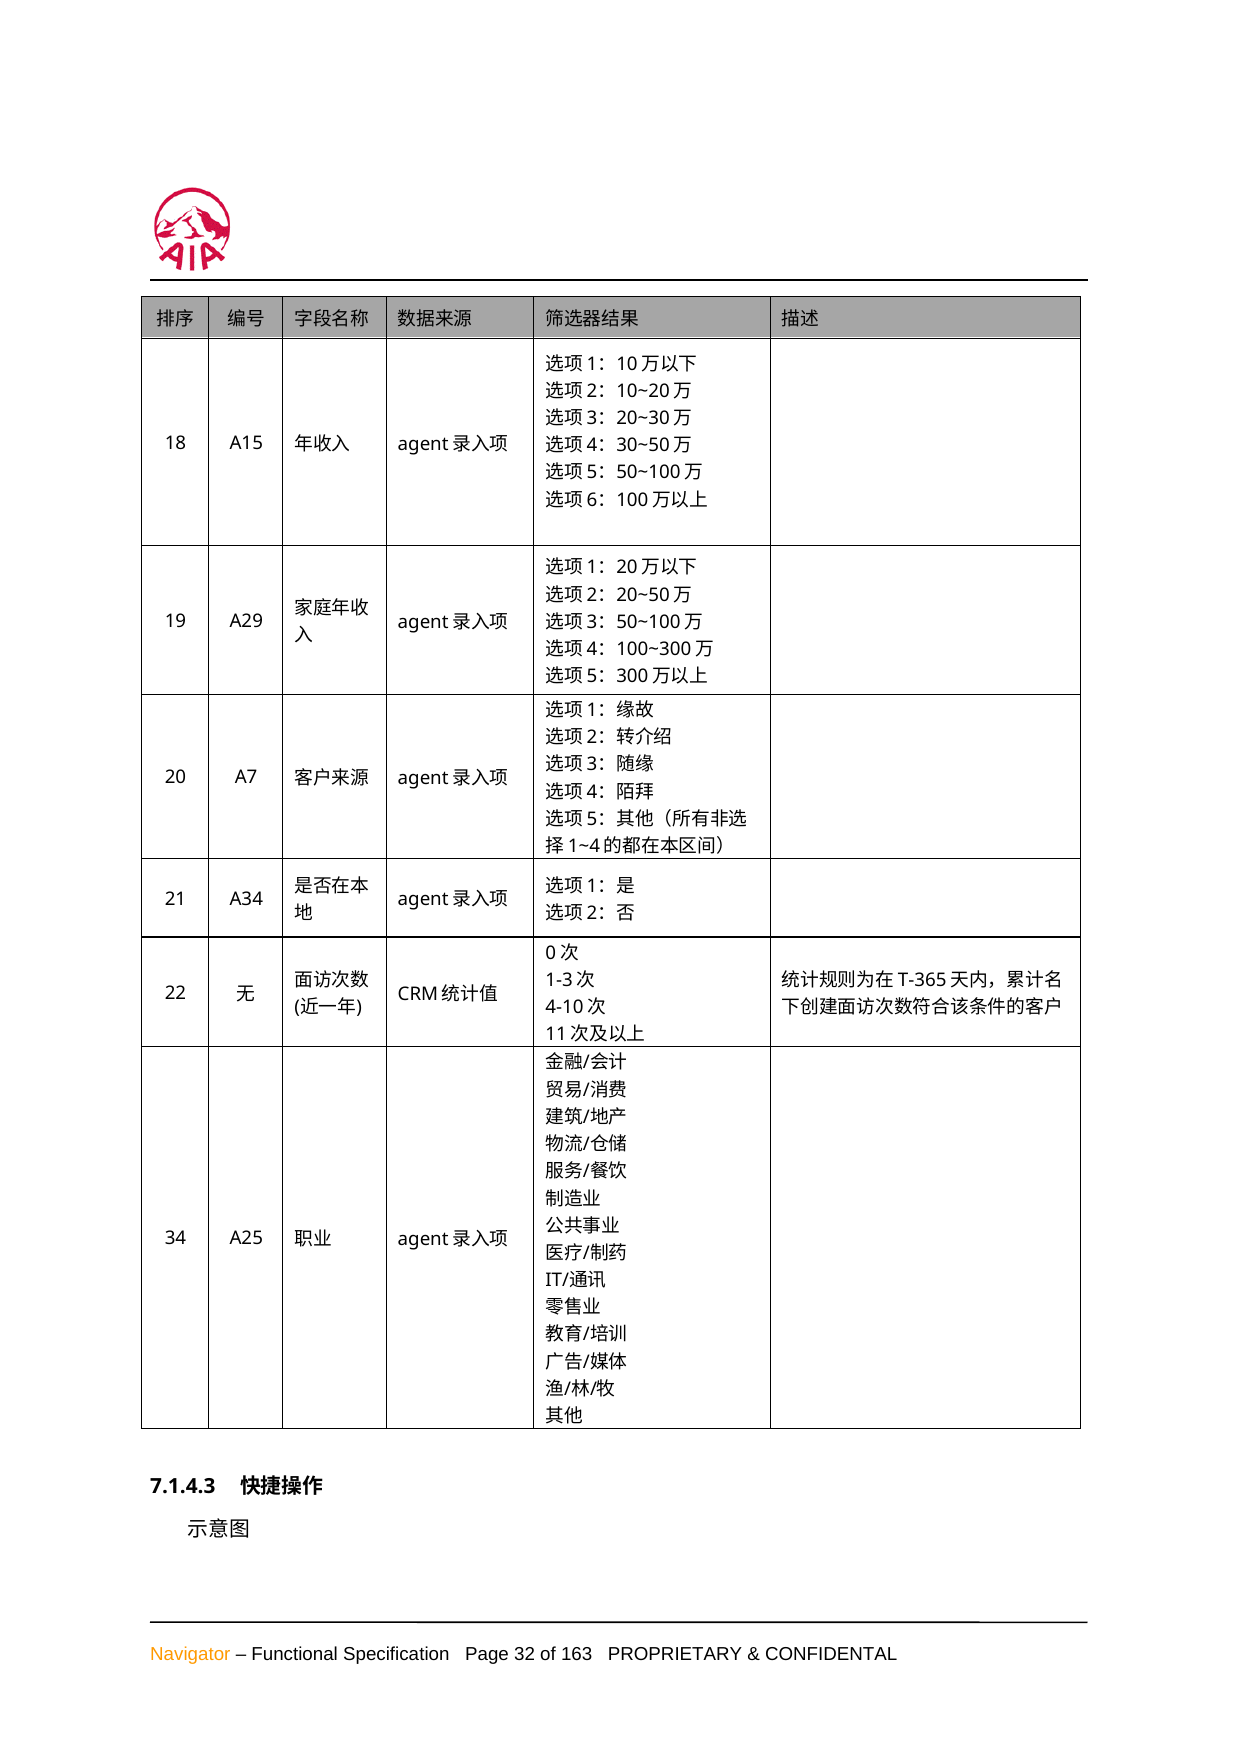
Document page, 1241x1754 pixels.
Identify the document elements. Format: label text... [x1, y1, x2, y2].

table_cell 22 [142, 938, 208, 1046]
picture [150, 187, 234, 271]
subtitle 快捷操作 [150, 1470, 1090, 1500]
table_header 字段名称 [283, 297, 386, 337]
table_cell 34 [142, 1047, 208, 1428]
table_header 描述 [771, 297, 1080, 337]
table_cell 选项1：10万以下 选项2：10~20万 选项3：20~30万 选项4：30~50万 选项5：50~100万 选项6：100万以上 [534, 339, 770, 545]
table_cell [771, 339, 1080, 545]
table_cell 0次 1-3次 4-10次 11次及以上 [534, 938, 770, 1046]
table_cell 家庭年收入 [283, 546, 386, 694]
table_cell [771, 546, 1080, 694]
table_cell 面访次数(近一年) [283, 938, 386, 1046]
table_cell A15 [209, 339, 282, 545]
table_cell 20 [142, 695, 208, 858]
table_cell 金融/会计 贸易/消费 建筑/地产 物流/仓储 服务/餐饮 制造业 公共事业 医疗/制药 IT/通讯 零售业 教育/培训 广告/媒体 渔/林/牧 其他 [534, 1047, 770, 1428]
table_cell A25 [209, 1047, 282, 1428]
table_cell agent录入项 [387, 695, 533, 858]
table_cell [771, 859, 1080, 936]
table_cell [771, 1047, 1080, 1428]
table_header 筛选器结果 [534, 297, 770, 337]
table_cell A29 [209, 546, 282, 694]
table_header 编号 [209, 297, 282, 337]
table_cell CRM统计值 [387, 938, 533, 1046]
table_cell 是否在本地 [283, 859, 386, 936]
table_cell 21 [142, 859, 208, 936]
table_cell 选项1：是 选项2：否 [534, 859, 770, 936]
table_header 排序 [142, 297, 208, 337]
table_cell agent录入项 [387, 339, 533, 545]
table_cell 选项1：缘故 选项2：转介绍 选项3：随缘 选项4：陌拜 选项5：其他（所有非选择1~4的都在本区间） [534, 695, 770, 858]
table_cell 年收入 [283, 339, 386, 545]
table_cell 选项1：20万以下 选项2：20~50万 选项3：50~100万 选项4：100~300万 选项5：300万以上 [534, 546, 770, 694]
table_cell 统计规则为在T-365天内，累计名下创建面访次数符合该条件的客户 [771, 938, 1080, 1046]
table_cell 无 [209, 938, 282, 1046]
table_cell A7 [209, 695, 282, 858]
table_cell agent录入项 [387, 1047, 533, 1428]
table_header 数据来源 [387, 297, 533, 337]
table_cell 客户来源 [283, 695, 386, 858]
table_cell agent录入项 [387, 546, 533, 694]
table_cell agent录入项 [387, 859, 533, 936]
table_cell 18 [142, 339, 208, 545]
text 示意图 [187, 1513, 1069, 1543]
table_cell 职业 [283, 1047, 386, 1428]
table_cell [771, 695, 1080, 858]
table_cell A34 [209, 859, 282, 936]
table_cell 19 [142, 546, 208, 694]
